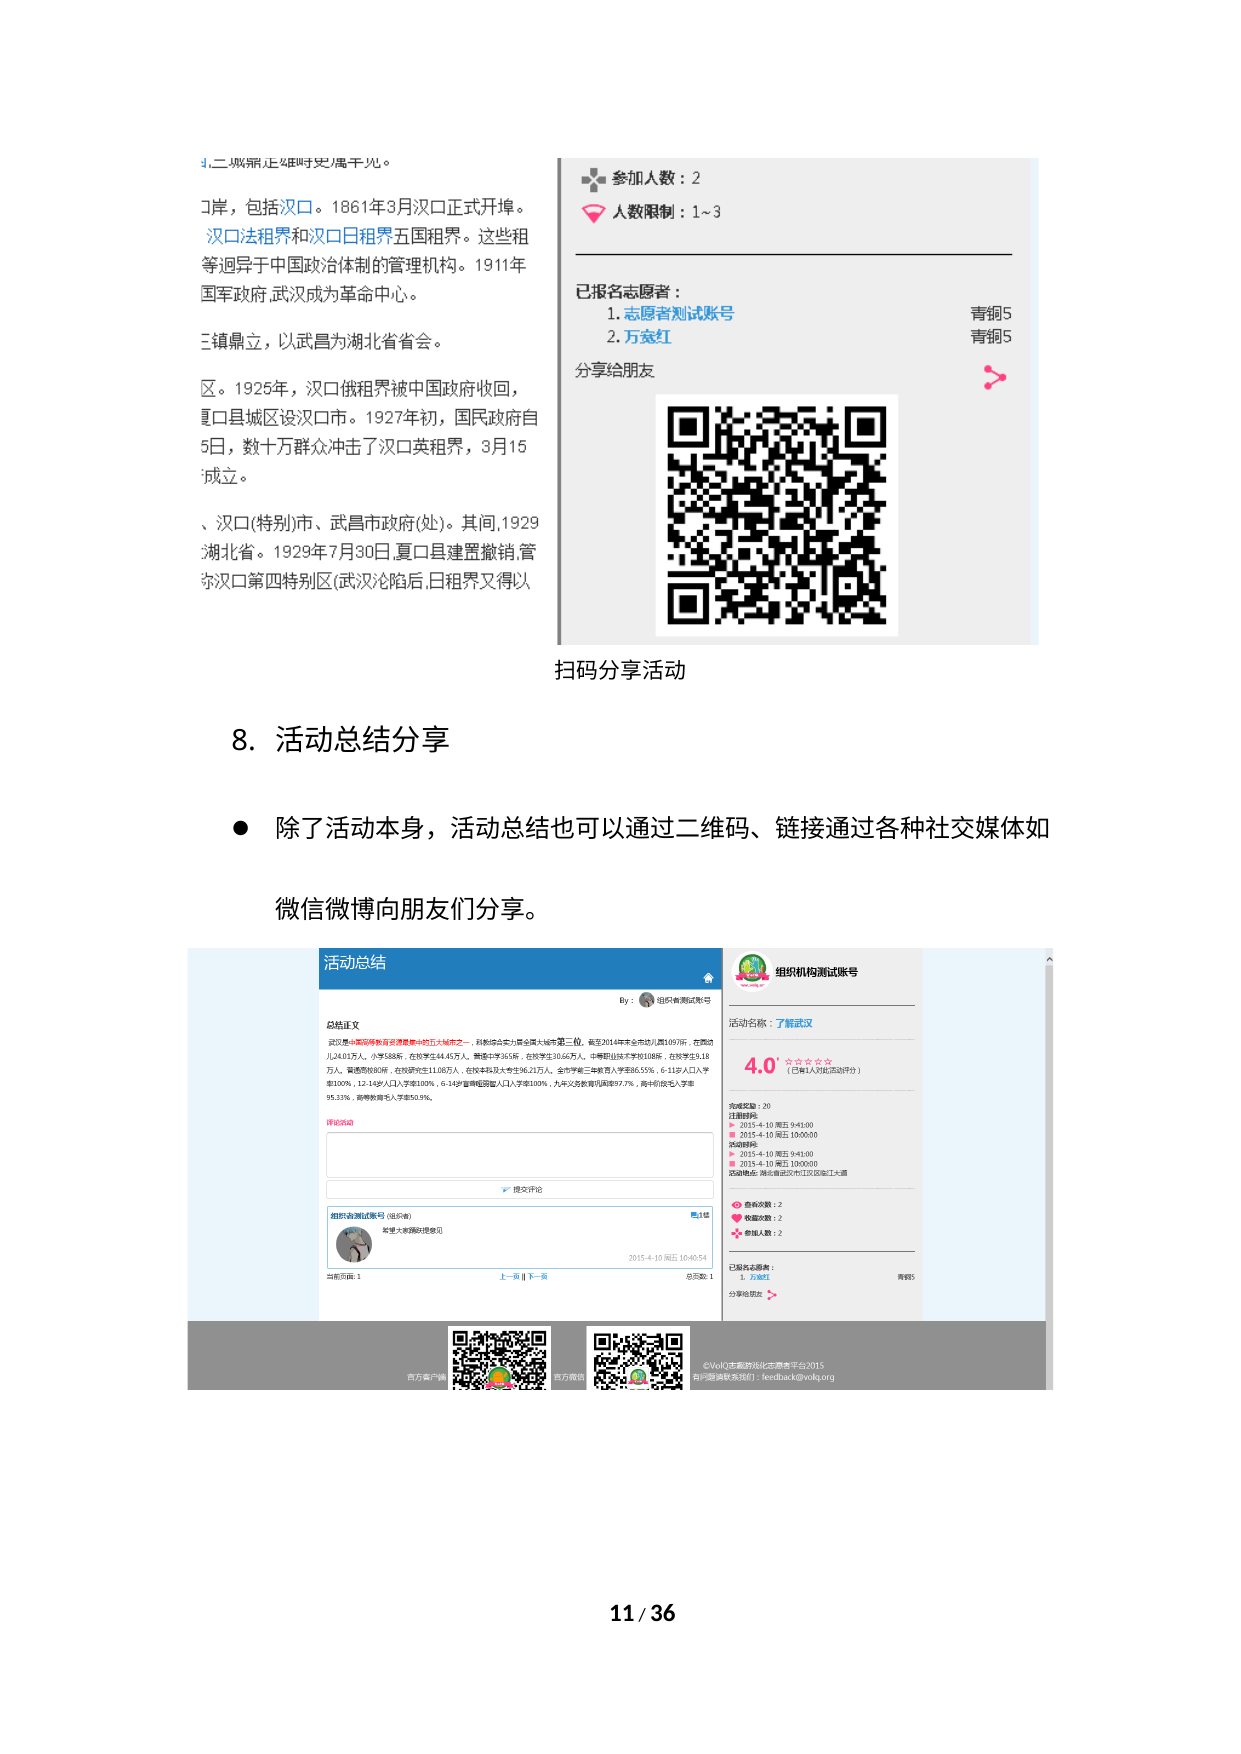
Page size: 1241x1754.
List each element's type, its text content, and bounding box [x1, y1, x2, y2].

text 扫码分享活动 [187, 653, 1053, 685]
picture [187, 948, 1054, 1390]
picture [201, 158, 1039, 645]
subtitle 活动总结分享 [231, 706, 1053, 771]
list 除了活动本身，活动总结也可以通过二维码、链接通过各种社交媒体如微信微博向朋友们分享。 [231, 794, 1053, 940]
